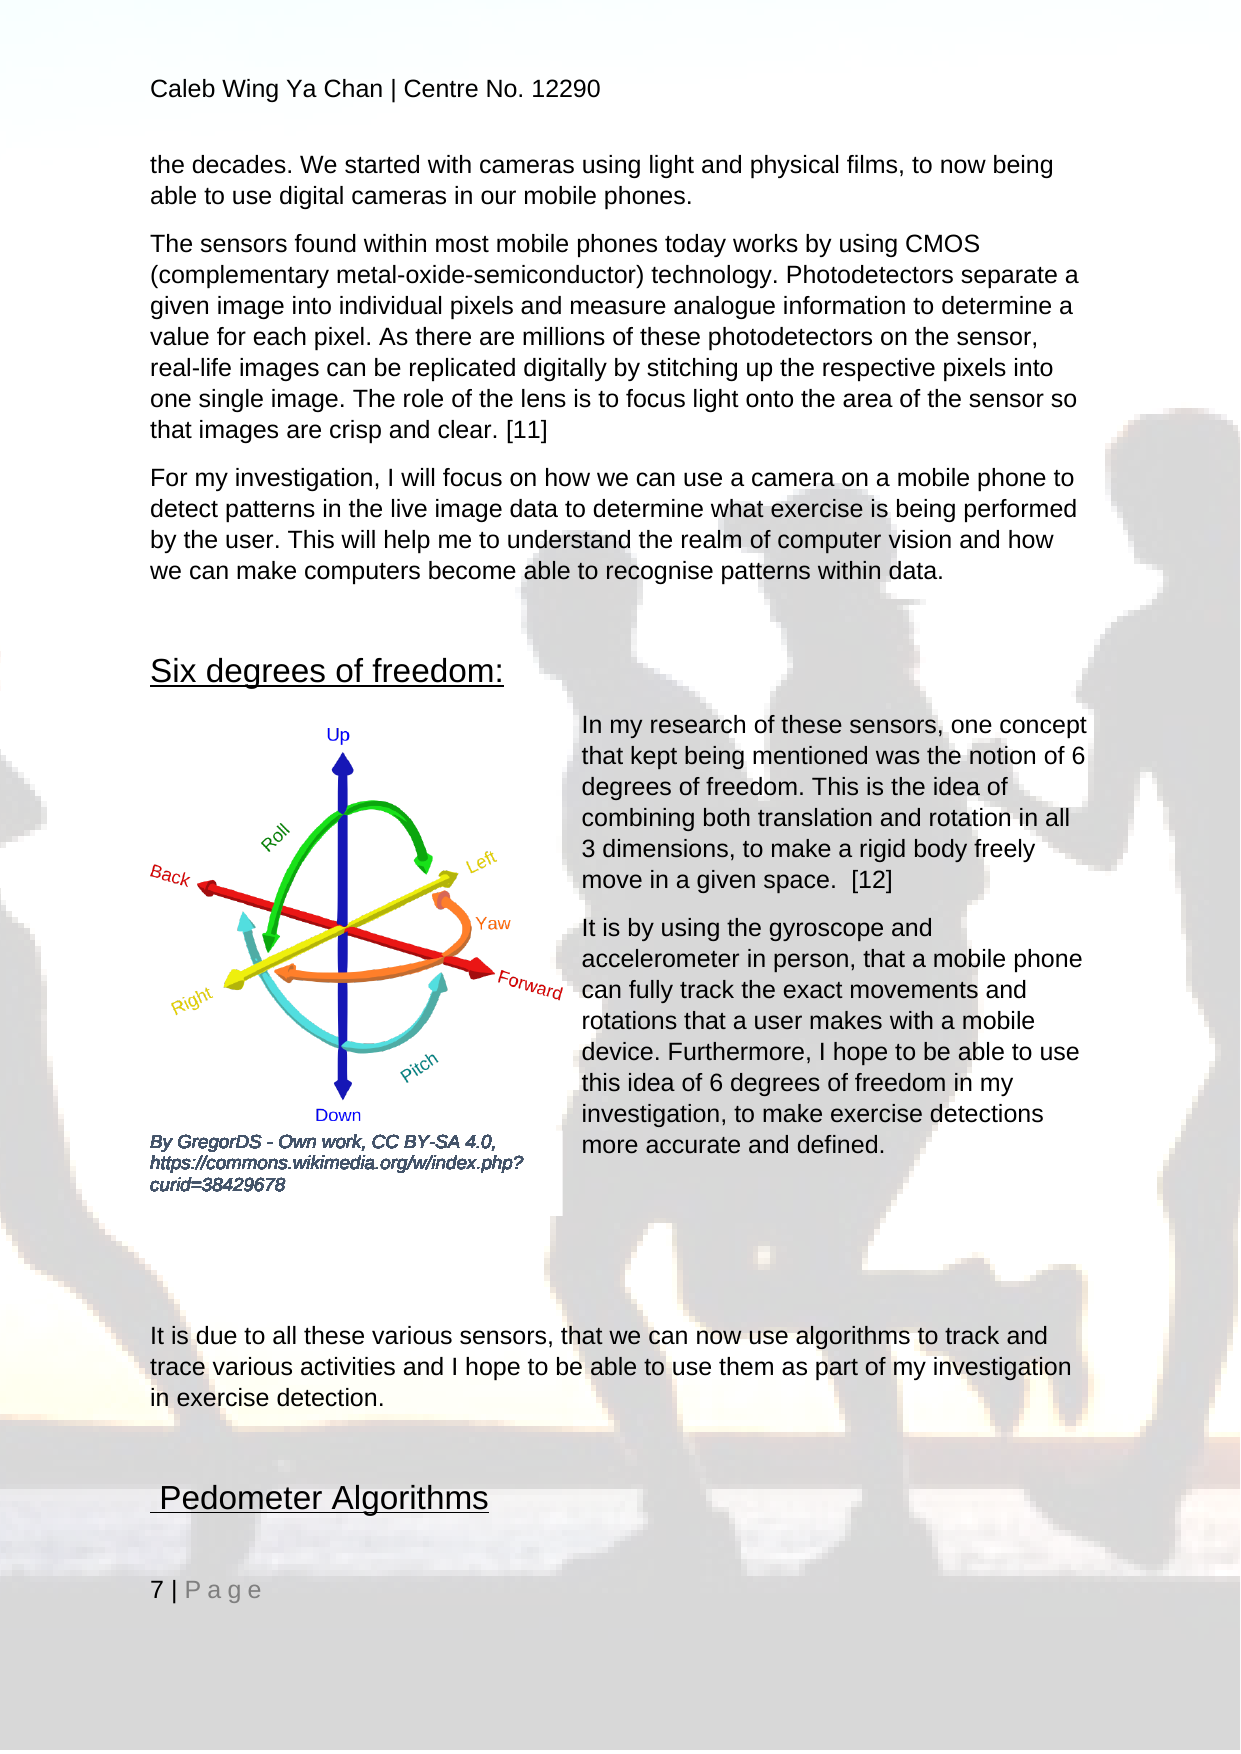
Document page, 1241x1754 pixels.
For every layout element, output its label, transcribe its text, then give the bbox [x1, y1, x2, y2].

text In my research of these sensors, one concept that kept being mentioned was the notion of 6 degrees of freedom. This is the idea of combining both translation and rotation in all 3 dimensions, to make a rigid body freely move in a given space. [150, 709, 1090, 893]
text The sensors found within most mobile phones today works by using CMOS (complementary metal-oxide-semiconductor) technology. Photodetectors separate a given image into individual pixels and measure analogue information to determine a value for each pixel. As there are millions of these photodetectors on the sensor, real-life images can be replicated digitally by stitching up the respective pixels into one single image. The role of the lens is to focus light onto the area of the sensor so that images are crisp and clear. [150, 229, 1090, 444]
picture [150, 728, 563, 1121]
text Pedometer Algorithms [150, 1478, 1090, 1517]
text Six degrees of freedom: [150, 651, 1090, 690]
text It is by using the gyroscope and accelerometer in person, that a mobile phone can fully track the exact movements and rotations that a user makes with a mobile device. Furthermore, I hope to be able to use this idea of 6 degrees of freedom in my investigation, to make exercise detections more accurate and defined. [150, 912, 1090, 1158]
text For my investigation, I will focus on how we can use a camera on a mobile phone to detect patterns in the live image data to determine what exercise is being performed by the user. This will help me to understand the realm of computer vision and how we can make computers become able to recognise patterns within data. [150, 463, 1090, 585]
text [150, 150, 1090, 210]
text It is due to all these various sensors, that we can now use algorithms to track and trace various activities and I hope to be able to use them as part of my investigation in exercise detection. [150, 1321, 1090, 1411]
